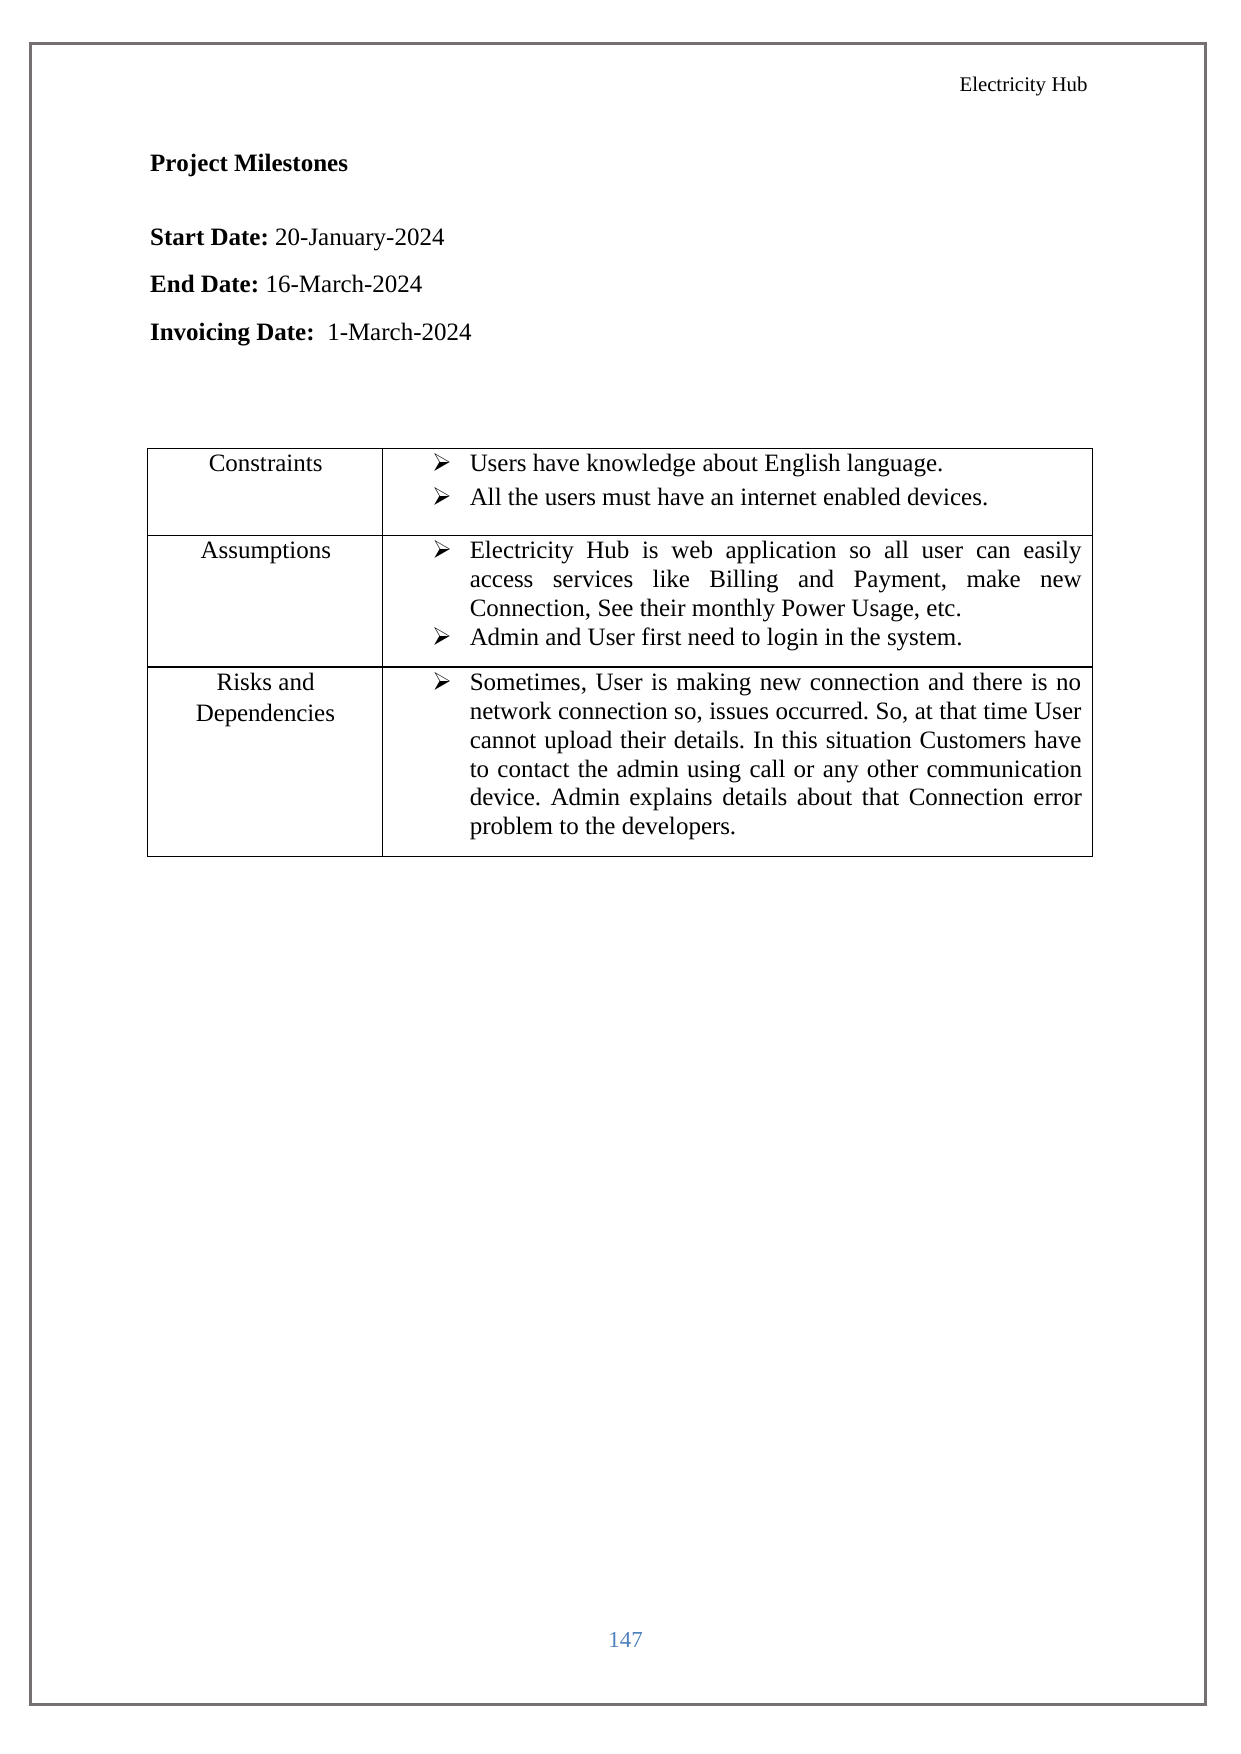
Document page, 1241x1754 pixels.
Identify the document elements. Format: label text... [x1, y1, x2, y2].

table_header Users have knowledge about English language. All the users must have an internet enabled devices. [383, 449, 1092, 534]
table_cell Sometimes, User is making new connection and there is no network connection so, issues occurred. So, at that time User cannot upload their details. In this situation Customers have to contact the admin using call or any other communication device. Admin explains details about that Connection error problem to the developers. [383, 668, 1092, 856]
table_cell Risks and Dependencies [148, 668, 382, 856]
table_cell Assumptions [148, 536, 382, 666]
table_cell Electricity Hub is web application so all user can easily access services like Billing and Payment, make new Connection, See their monthly Power Usage, etc. Admin and User first need to login in the system. [383, 536, 1092, 666]
text Electricity Hub [44, 72, 1087, 96]
table_header Constraints [148, 449, 382, 534]
text Start Date: 20-January-2024 End Date: 16-March-2024 Invoicing Date: 1-March-2024 [150, 222, 474, 345]
subtitle Project Milestones [150, 148, 1204, 177]
